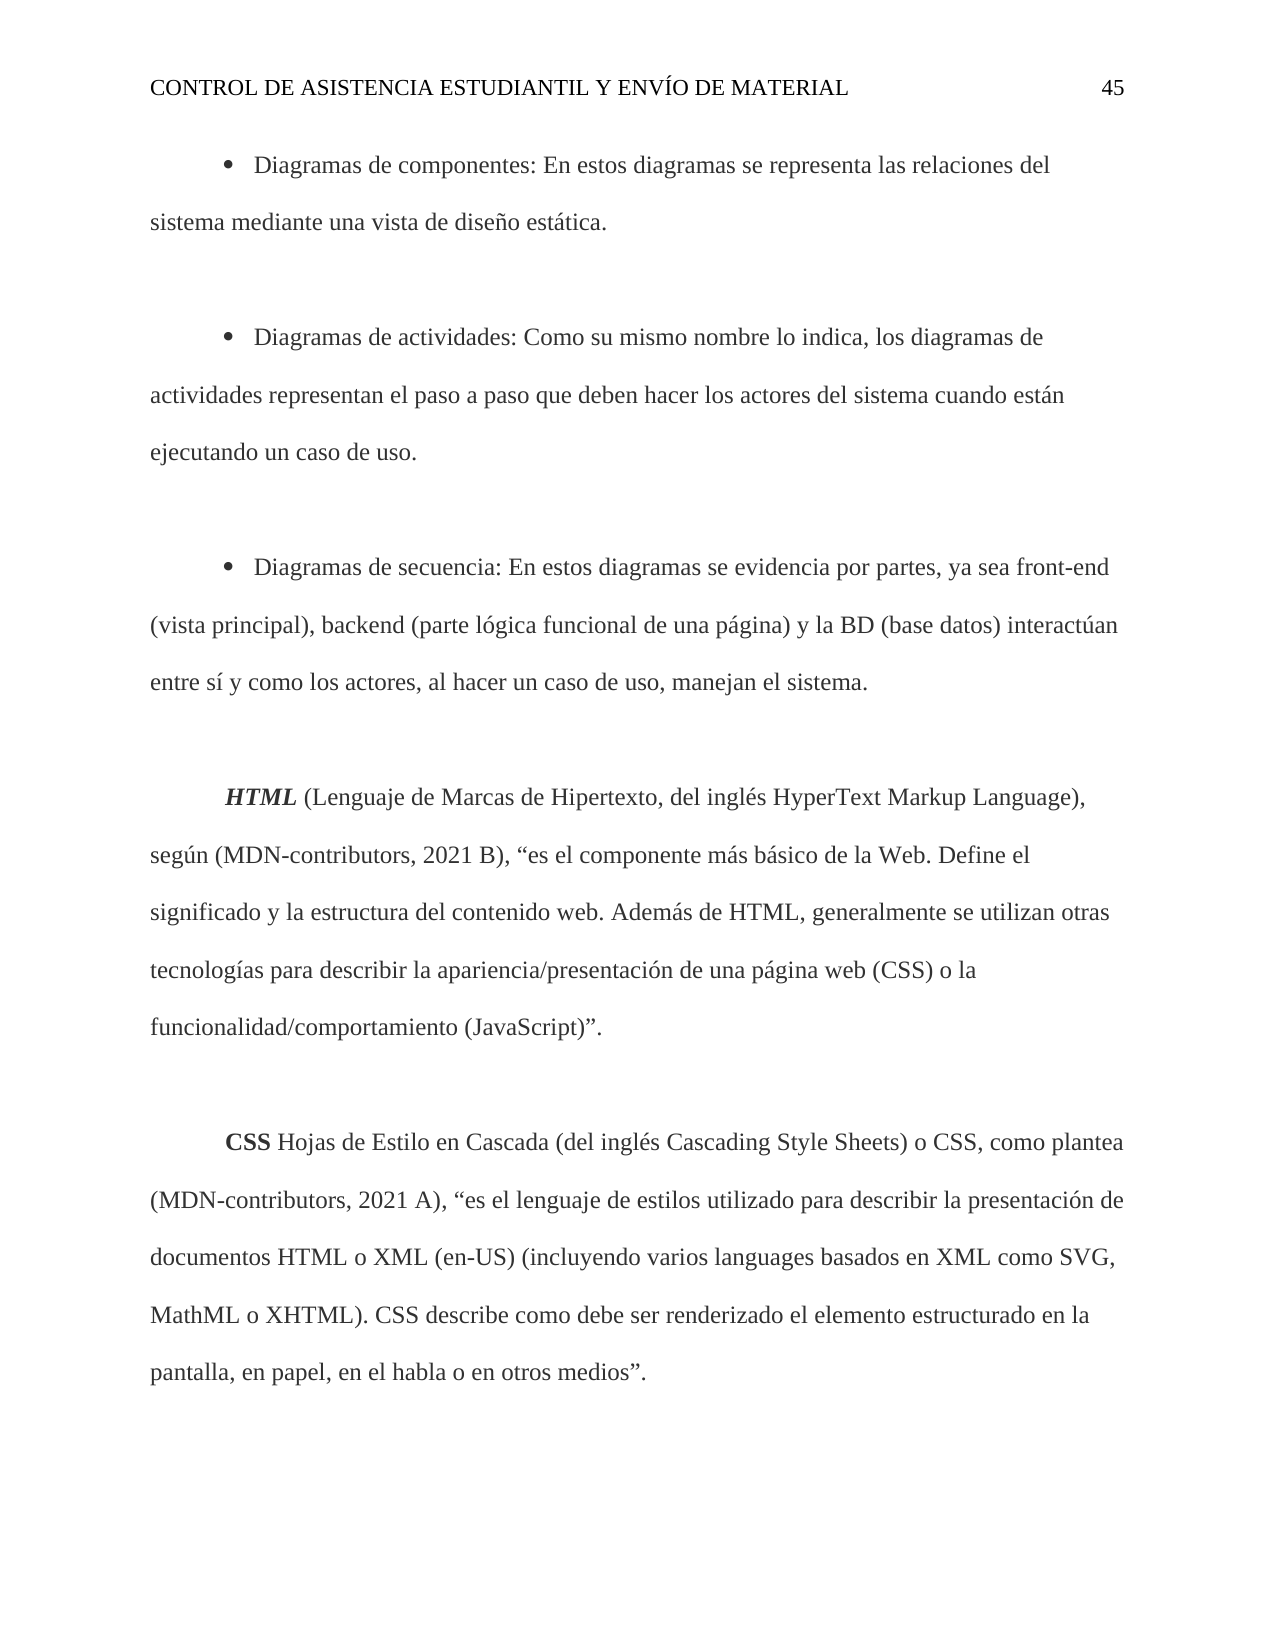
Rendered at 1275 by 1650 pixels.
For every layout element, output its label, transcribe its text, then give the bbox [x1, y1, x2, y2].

list Diagramas de actividades: Como su mismo nombre lo indica, los diagramas de actividades representan el paso a paso que deben hacer los actores del sistema cuando están ejecutando un caso de uso. [150, 322, 1125, 466]
text HTML (Lenguaje de Marcas de Hipertexto, del inglés HyperText Markup Language), según , “es el componente más básico de la Web. Define el significado y la estructura del contenido web. Además de HTML, generalmente se utilizan otras tecnologías para describir la apariencia/presentación de una página web (CSS) o la funcionalidad/comportamiento (JavaScript)”. [150, 782, 1125, 1041]
list Diagramas de componentes: En estos diagramas se representa las relaciones del sistema mediante una vista de diseño estática. [150, 150, 1125, 236]
text CSS Hojas de Estilo en Cascada (del inglés Cascading Style Sheets) o CSS, como plantea , “es el lenguaje de estilos utilizado para describir la presentación de documentos HTML o XML (en-US) (incluyendo varios languages basados en XML como SVG, MathML o XHTML). CSS describe como debe ser renderizado el elemento estructurado en la pantalla, en papel, en el habla o en otros medios”. [150, 1127, 1125, 1386]
list Diagramas de secuencia: En estos diagramas se evidencia por partes, ya sea front-end (vista principal), backend (parte lógica funcional de una página) y la BD (base datos) interactúan entre sí y como los actores, al hacer un caso de uso, manejan el sistema. [150, 552, 1125, 696]
